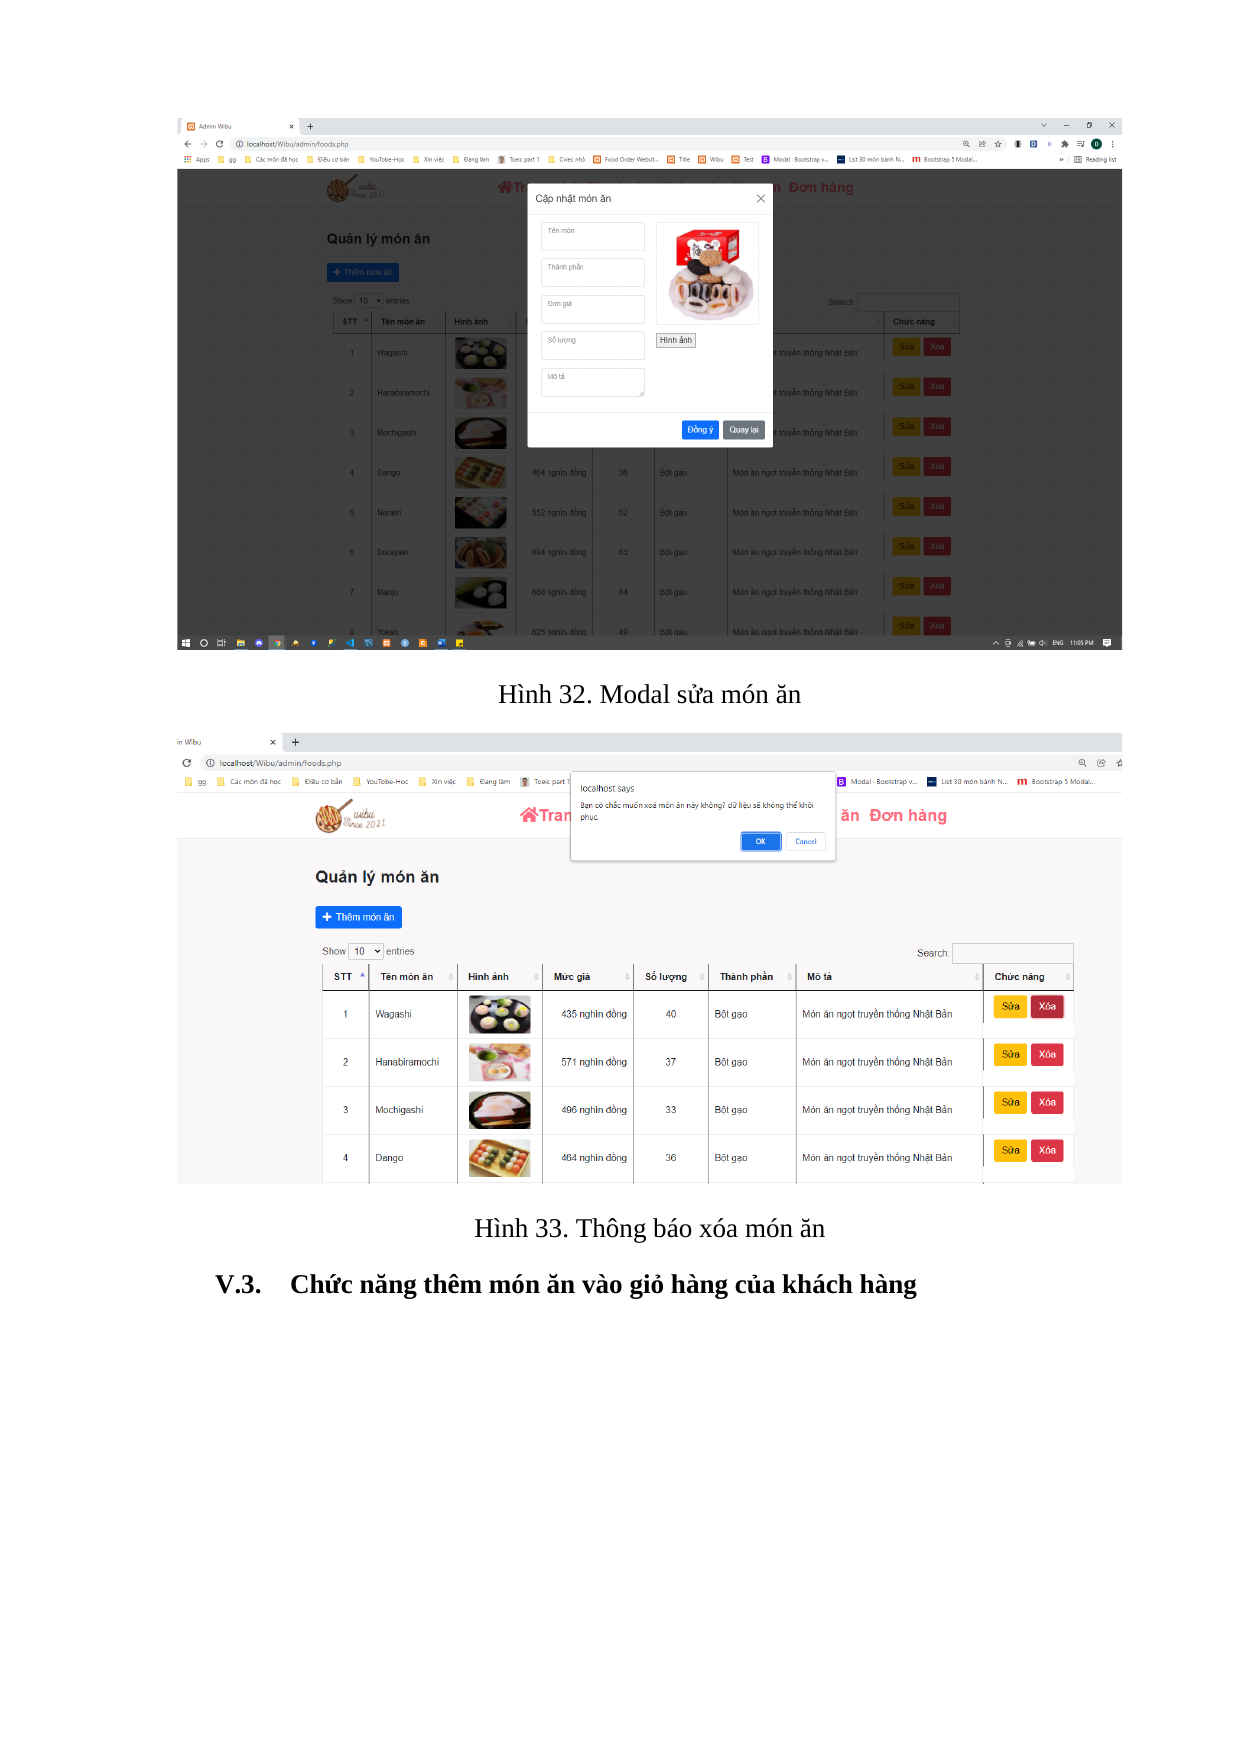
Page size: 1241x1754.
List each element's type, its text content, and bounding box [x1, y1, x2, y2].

text Hình 32. Modal sửa món ăn [177, 678, 1122, 709]
picture [177, 118, 1123, 650]
list Chức năng thêm món ăn vào giỏ hàng của khách hàng [215, 1268, 1122, 1299]
text Hình 33. Thông báo xóa món ăn [177, 1212, 1122, 1243]
picture [177, 733, 1123, 1184]
